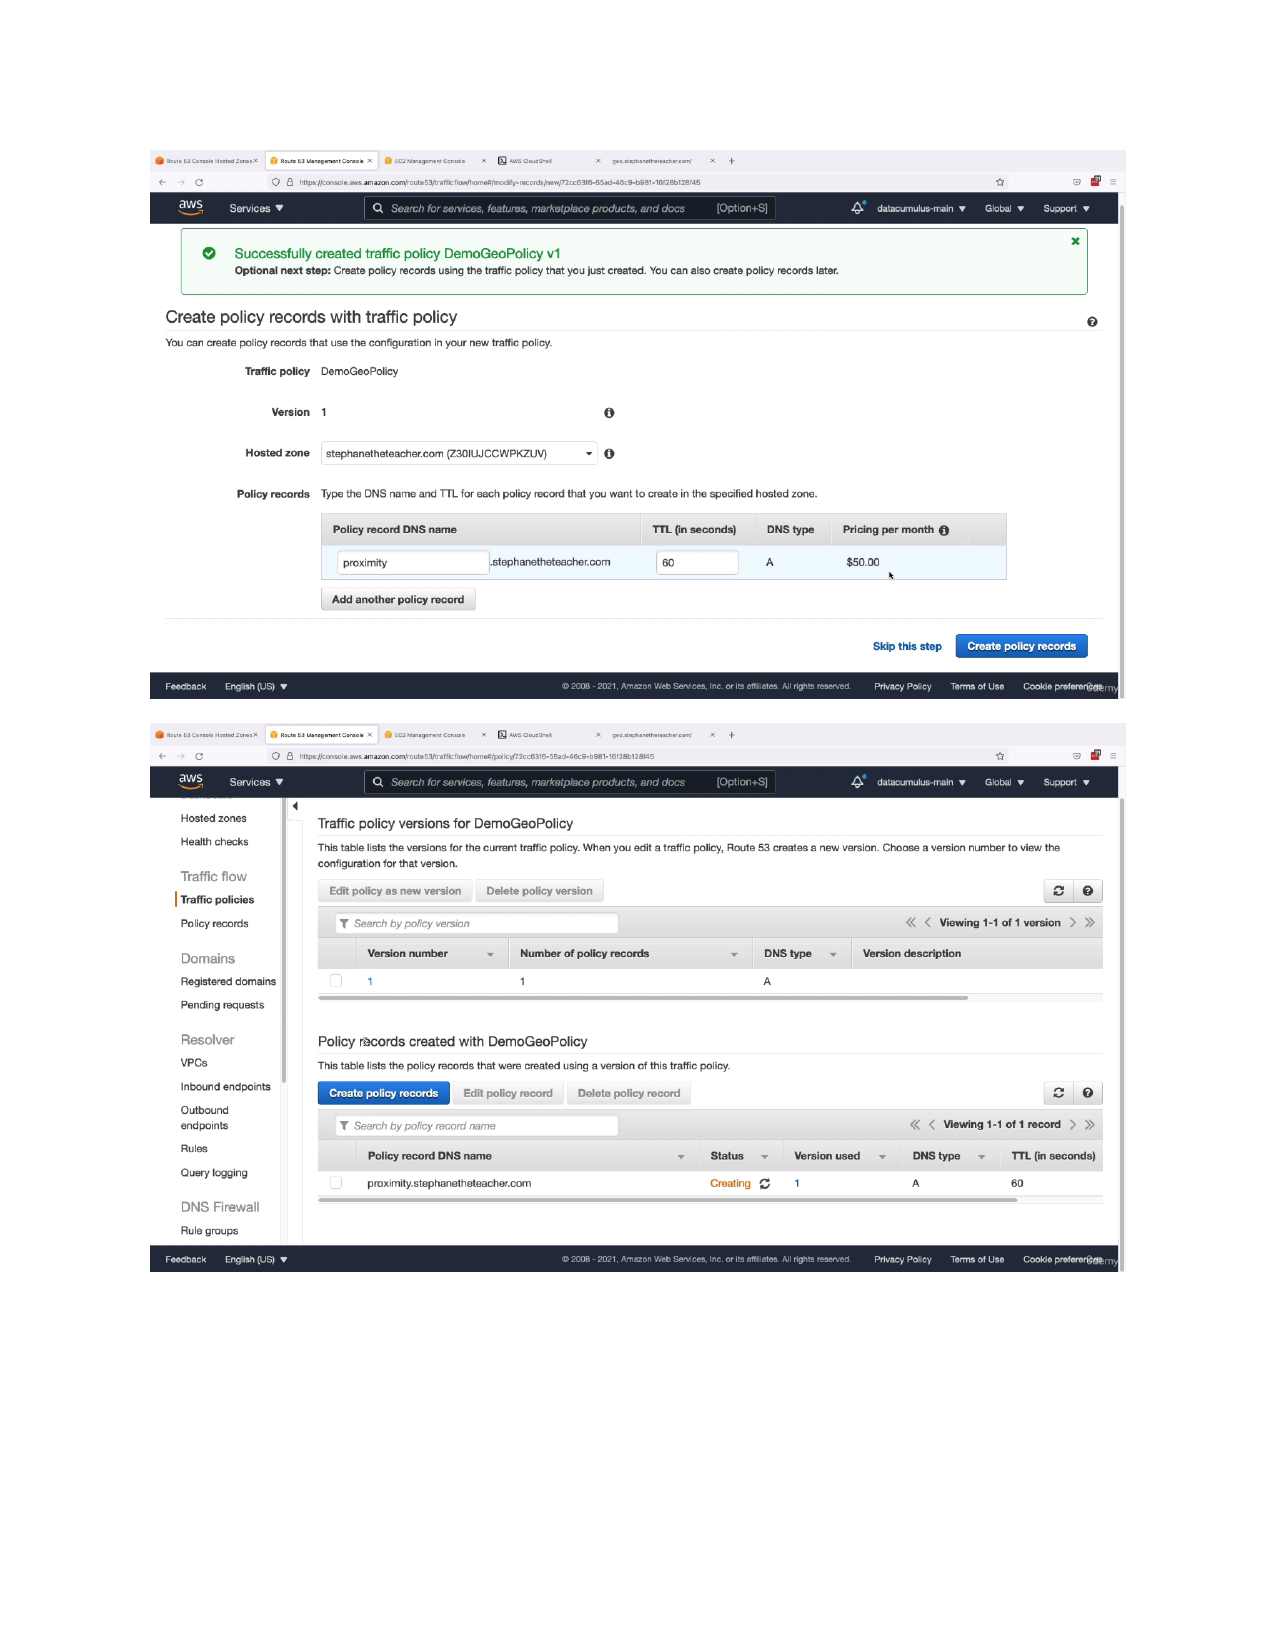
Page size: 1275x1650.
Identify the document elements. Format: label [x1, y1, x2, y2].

picture [150, 723, 1125, 1272]
picture [150, 150, 1125, 699]
